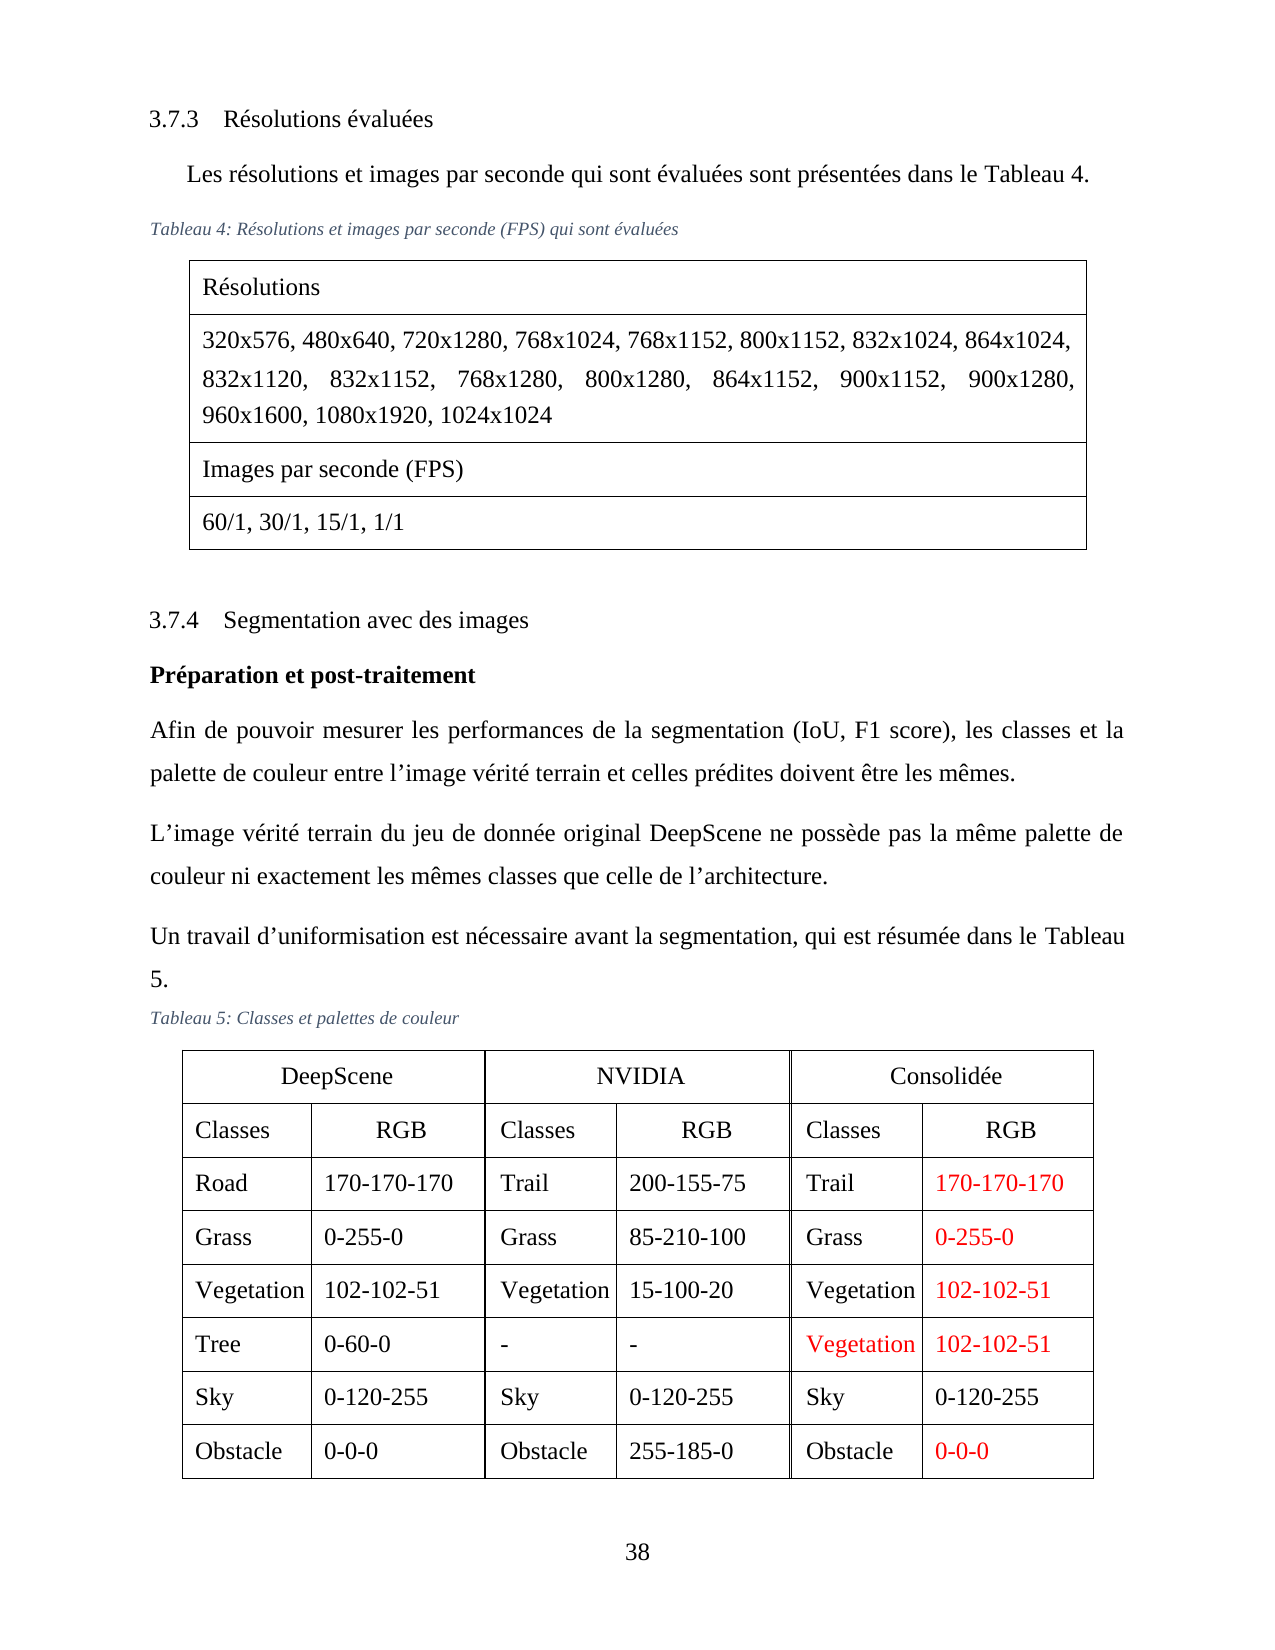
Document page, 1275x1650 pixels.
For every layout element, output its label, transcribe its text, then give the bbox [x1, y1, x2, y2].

table_cell 0-255-0 [923, 1211, 1093, 1264]
table_cell 102-102-51 [312, 1265, 484, 1317]
table_header DeepScene [183, 1051, 484, 1103]
table_cell Sky [792, 1372, 922, 1424]
text Un travail d’uniformisation est nécessaire avant la segmentation, qui est résumée dans le Tableau 5. [150, 921, 1125, 993]
table_cell RGB [312, 1104, 484, 1157]
table_cell Vegetation [792, 1265, 922, 1317]
text Préparation et post-traitement [149, 660, 1125, 689]
text Afin de pouvoir mesurer les performances de la segmentation (IoU, F1 score), les classes et la palette de couleur entre l’image vérité terrain et celles prédites doivent être les mêmes. [150, 715, 1125, 787]
subtitle Résolutions évaluées [148, 104, 1125, 132]
table_cell Vegetation [486, 1265, 616, 1317]
table_cell Images par seconde (FPS) [190, 443, 1086, 496]
table_cell Sky [183, 1372, 311, 1424]
table_header Résolutions [190, 261, 1086, 313]
table_header NVIDIA [486, 1051, 789, 1103]
table_cell 0-120-255 [923, 1372, 1093, 1424]
table_cell 200-155-75 [617, 1158, 789, 1210]
text Les résolutions et images par seconde qui sont évaluées sont présentées dans le Tableau 4. [151, 159, 1125, 187]
table_cell 0-60-0 [312, 1318, 484, 1371]
text Tableau 4: Résolutions et images par seconde (FPS) qui sont évaluées [150, 218, 1125, 239]
table_cell Vegetation [792, 1318, 922, 1371]
table_cell Vegetation [183, 1265, 311, 1317]
table_cell Classes [792, 1104, 922, 1157]
table_cell - [486, 1318, 616, 1371]
table_cell 320x576, 480x640, 720x1280, 768x1024, 768x1152, 800x1152, 832x1024, 864x1024, 832x1120, 832x1152, 768x1280, 800x1280, 864x1152, 900x1152, 900x1280, 960x1600, 1080x1920, 1024x1024 [190, 315, 1086, 442]
table_cell Tree [183, 1318, 311, 1371]
table_cell 255-185-0 [617, 1425, 789, 1478]
text L’image vérité terrain du jeu de donnée original DeepScene ne possède pas la même palette de couleur ni exactement les mêmes classes que celle de l’architecture. [150, 818, 1125, 890]
table_cell Obstacle [486, 1425, 616, 1478]
table_cell Sky [486, 1372, 616, 1424]
text Tableau 5: Classes et palettes de couleur [150, 1007, 1125, 1029]
table_cell Obstacle [792, 1425, 922, 1478]
table_cell Trail [792, 1158, 922, 1210]
table_cell 102-102-51 [923, 1318, 1093, 1371]
table_cell 0-0-0 [312, 1425, 484, 1478]
table_cell Road [183, 1158, 311, 1210]
table_cell 60/1, 30/1, 15/1, 1/1 [190, 497, 1086, 549]
subtitle Segmentation avec des images [148, 605, 1125, 634]
table_cell Classes [183, 1104, 311, 1157]
table_cell 170-170-170 [923, 1158, 1093, 1210]
table_cell - [617, 1318, 789, 1371]
table_cell 0-255-0 [312, 1211, 484, 1264]
table_cell 85-210-100 [617, 1211, 789, 1264]
table_cell 0-120-255 [617, 1372, 789, 1424]
table_cell 0-0-0 [923, 1425, 1093, 1478]
table_header Consolidée [792, 1051, 1093, 1103]
table_cell 170-170-170 [312, 1158, 484, 1210]
table_cell Trail [486, 1158, 616, 1210]
table_cell Grass [792, 1211, 922, 1264]
table_cell 15-100-20 [617, 1265, 789, 1317]
table_cell Grass [183, 1211, 311, 1264]
table_cell 102-102-51 [923, 1265, 1093, 1317]
table_cell Grass [486, 1211, 616, 1264]
table_cell Obstacle [183, 1425, 311, 1478]
table_cell RGB [617, 1104, 789, 1157]
table_cell Classes [486, 1104, 616, 1157]
table_cell 0-120-255 [312, 1372, 484, 1424]
table_cell RGB [923, 1104, 1093, 1157]
